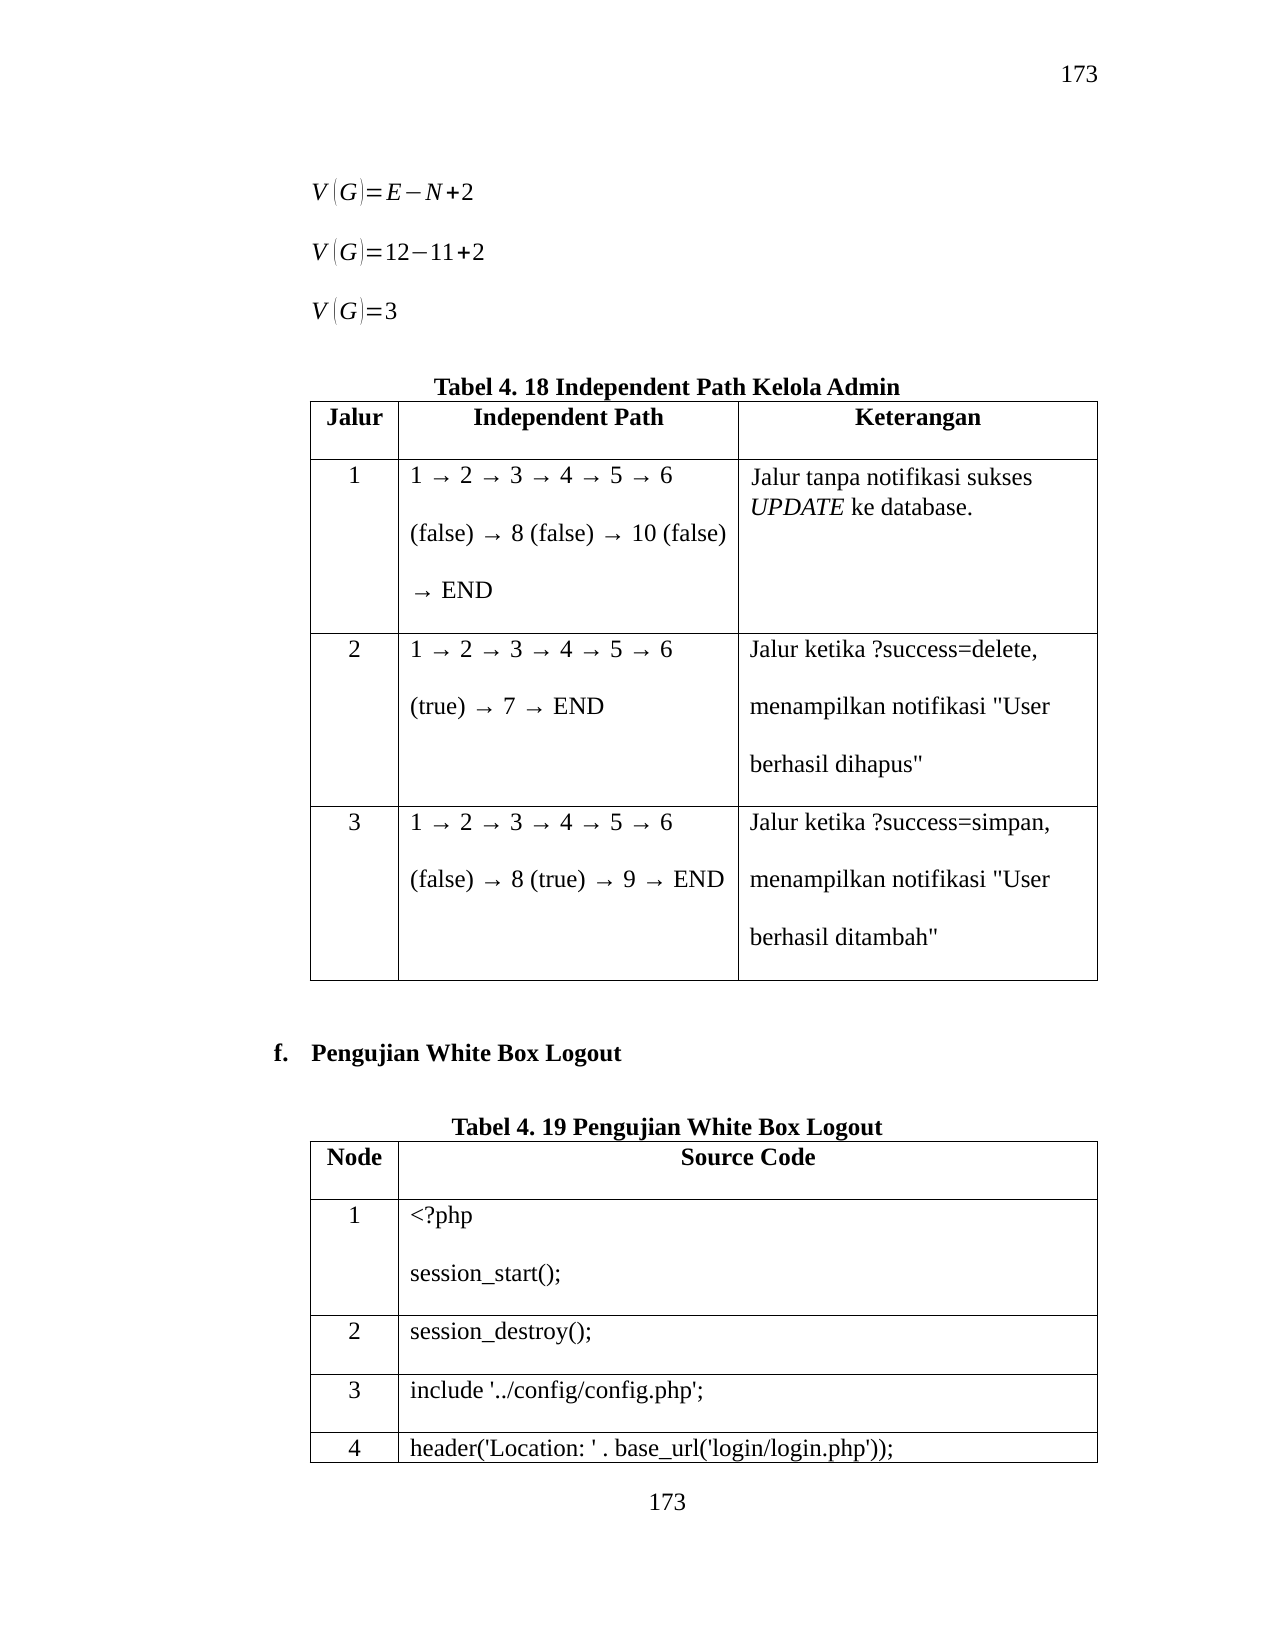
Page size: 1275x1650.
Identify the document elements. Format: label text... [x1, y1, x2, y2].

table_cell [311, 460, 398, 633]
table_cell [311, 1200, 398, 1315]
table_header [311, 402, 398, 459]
list Pengujian White Box Logout [274, 1038, 1098, 1067]
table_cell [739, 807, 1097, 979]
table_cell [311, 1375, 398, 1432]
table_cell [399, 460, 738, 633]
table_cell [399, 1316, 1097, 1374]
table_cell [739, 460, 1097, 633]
text Tabel 4. 18 Independent Path Kelola Admin [236, 372, 1098, 401]
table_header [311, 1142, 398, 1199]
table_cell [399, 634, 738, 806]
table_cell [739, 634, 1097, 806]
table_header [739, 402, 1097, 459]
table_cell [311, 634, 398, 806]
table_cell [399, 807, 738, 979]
text Tabel 4. 19 Pengujian White Box Logout [236, 1112, 1098, 1141]
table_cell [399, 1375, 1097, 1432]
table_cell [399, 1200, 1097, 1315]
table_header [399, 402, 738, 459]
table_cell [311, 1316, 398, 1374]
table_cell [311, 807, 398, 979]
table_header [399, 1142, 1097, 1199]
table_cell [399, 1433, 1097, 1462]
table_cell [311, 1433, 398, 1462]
